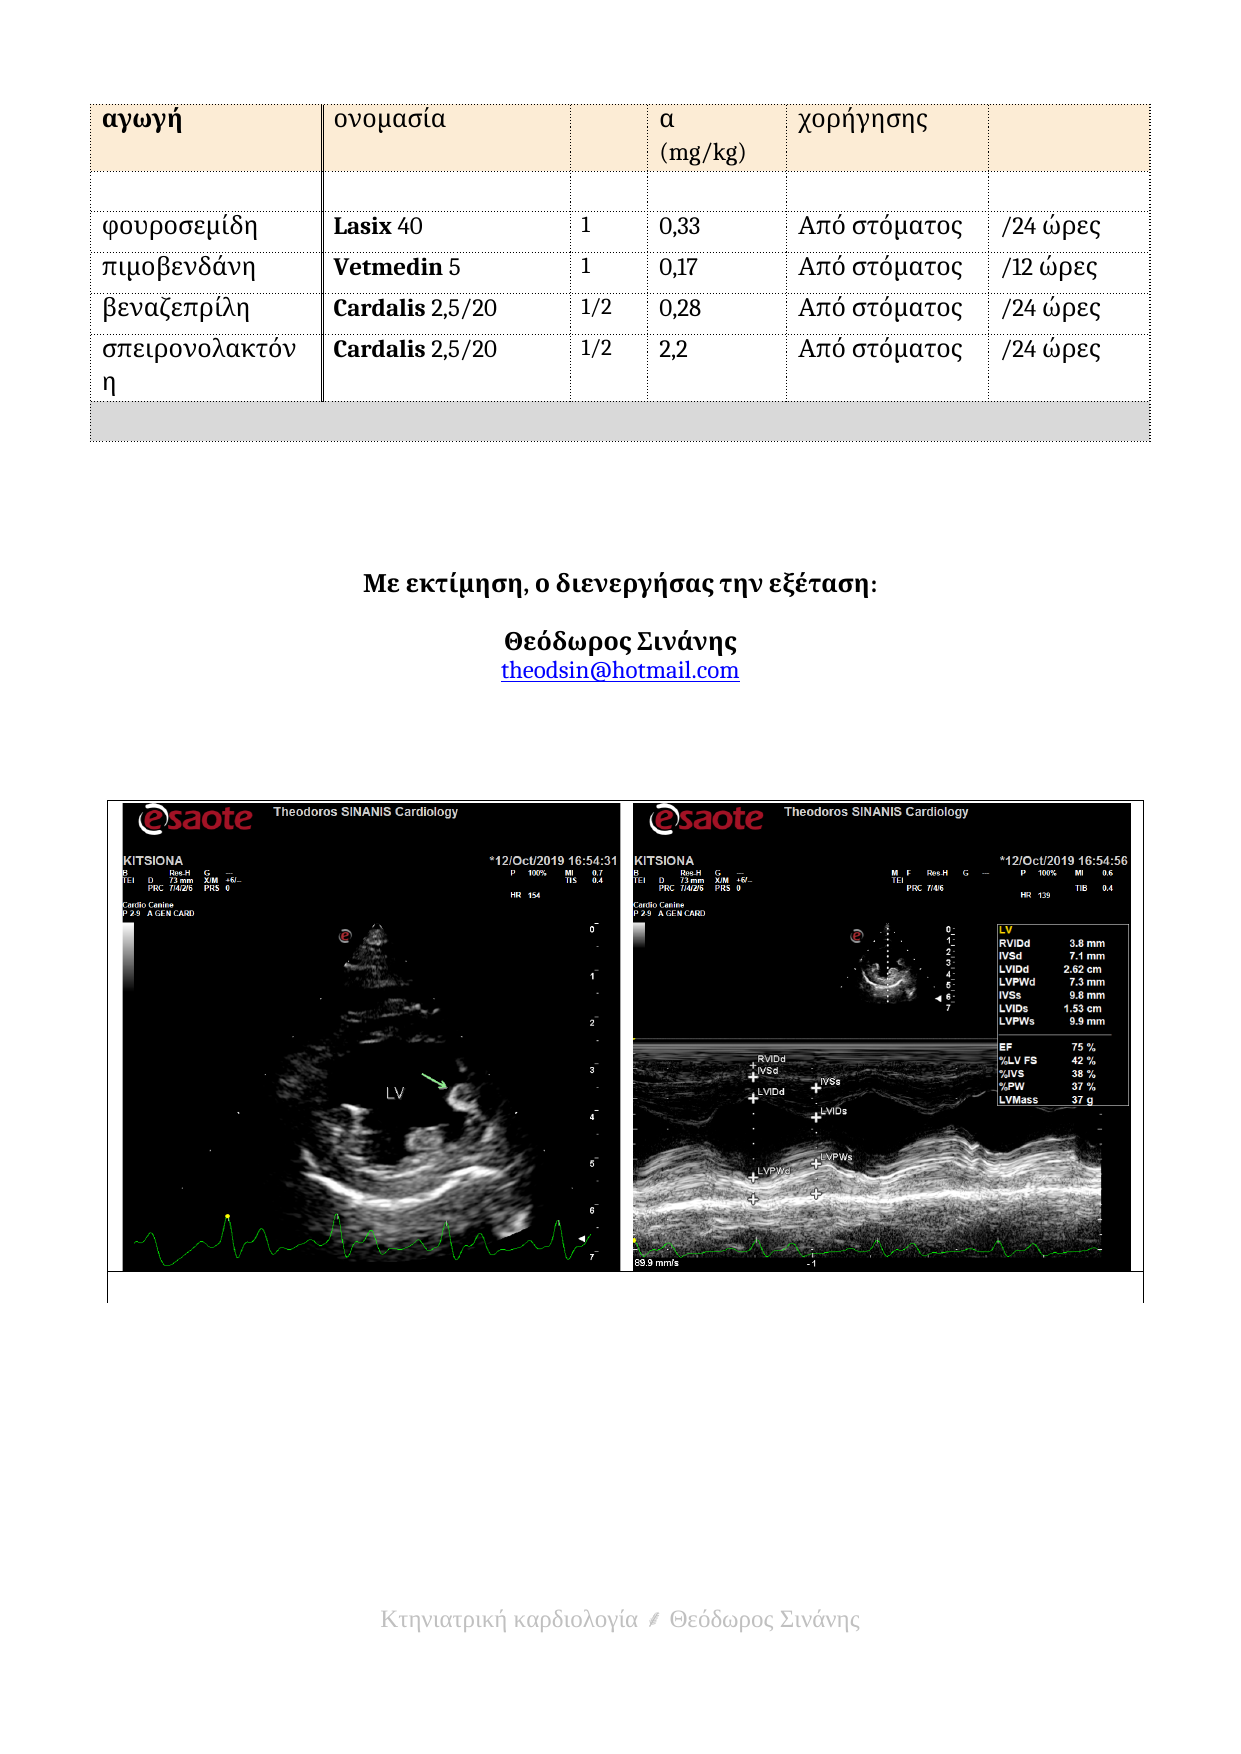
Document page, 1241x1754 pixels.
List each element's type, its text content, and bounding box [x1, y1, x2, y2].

table_cell 1/2 [570, 293, 648, 333]
table_cell /24 ώρες [989, 334, 1150, 401]
table_header Φαρμακευτική αγωγή [90, 104, 321, 171]
table_cell Lasix 40 [324, 211, 570, 252]
table_header tab [570, 104, 648, 171]
picture [633, 803, 1131, 1271]
table_cell [90, 401, 1150, 441]
table_cell [570, 171, 648, 211]
table_cell σπειρονολακτόνη [90, 334, 321, 401]
table_cell 0,33 [648, 211, 787, 252]
table_cell /24 ώρες [989, 293, 1150, 333]
table_cell /12 ώρες [989, 252, 1150, 293]
table_header οδός χορήγησης [787, 104, 989, 171]
text Θεόδωρος Σινάνης [148, 628, 1092, 656]
table_cell [90, 171, 321, 211]
text theodsin@hotmail.com [148, 656, 1092, 685]
table_cell 2,2 [648, 334, 787, 401]
table_cell πιμοβενδάνη [90, 252, 321, 293]
table_header Δοσολογία (mg/kg) [648, 104, 787, 171]
table_cell Cardalis 2,5/20 [324, 293, 570, 333]
table_cell /24 ώρες [989, 211, 1150, 252]
table_cell [648, 171, 787, 211]
table_cell βεναζεπρίλη [90, 293, 321, 333]
table_header συχνότητα [989, 104, 1150, 171]
table_cell [787, 171, 989, 211]
table_header εμπορική ονομασία [324, 104, 570, 171]
text Με εκτίμηση, ο διενεργήσας την εξέταση: [148, 570, 1092, 599]
table_cell Vetmedin 5 [324, 252, 570, 293]
table_cell Από στόματος [787, 334, 989, 401]
table_cell φουροσεμίδη [90, 211, 321, 252]
table_cell Cardalis 2,5/20 [324, 334, 570, 401]
table_cell 0,17 [648, 252, 787, 293]
table_cell Από στόματος [787, 252, 989, 293]
picture [122, 803, 621, 1271]
table_cell 1 [570, 252, 648, 293]
table_cell [989, 171, 1150, 211]
table_cell 1/2 [570, 334, 648, 401]
table_cell [324, 171, 570, 211]
table_cell 0,28 [648, 293, 787, 333]
table_cell Από στόματος [787, 211, 989, 252]
table_cell 1 [570, 211, 648, 252]
table_cell Από στόματος [787, 293, 989, 333]
